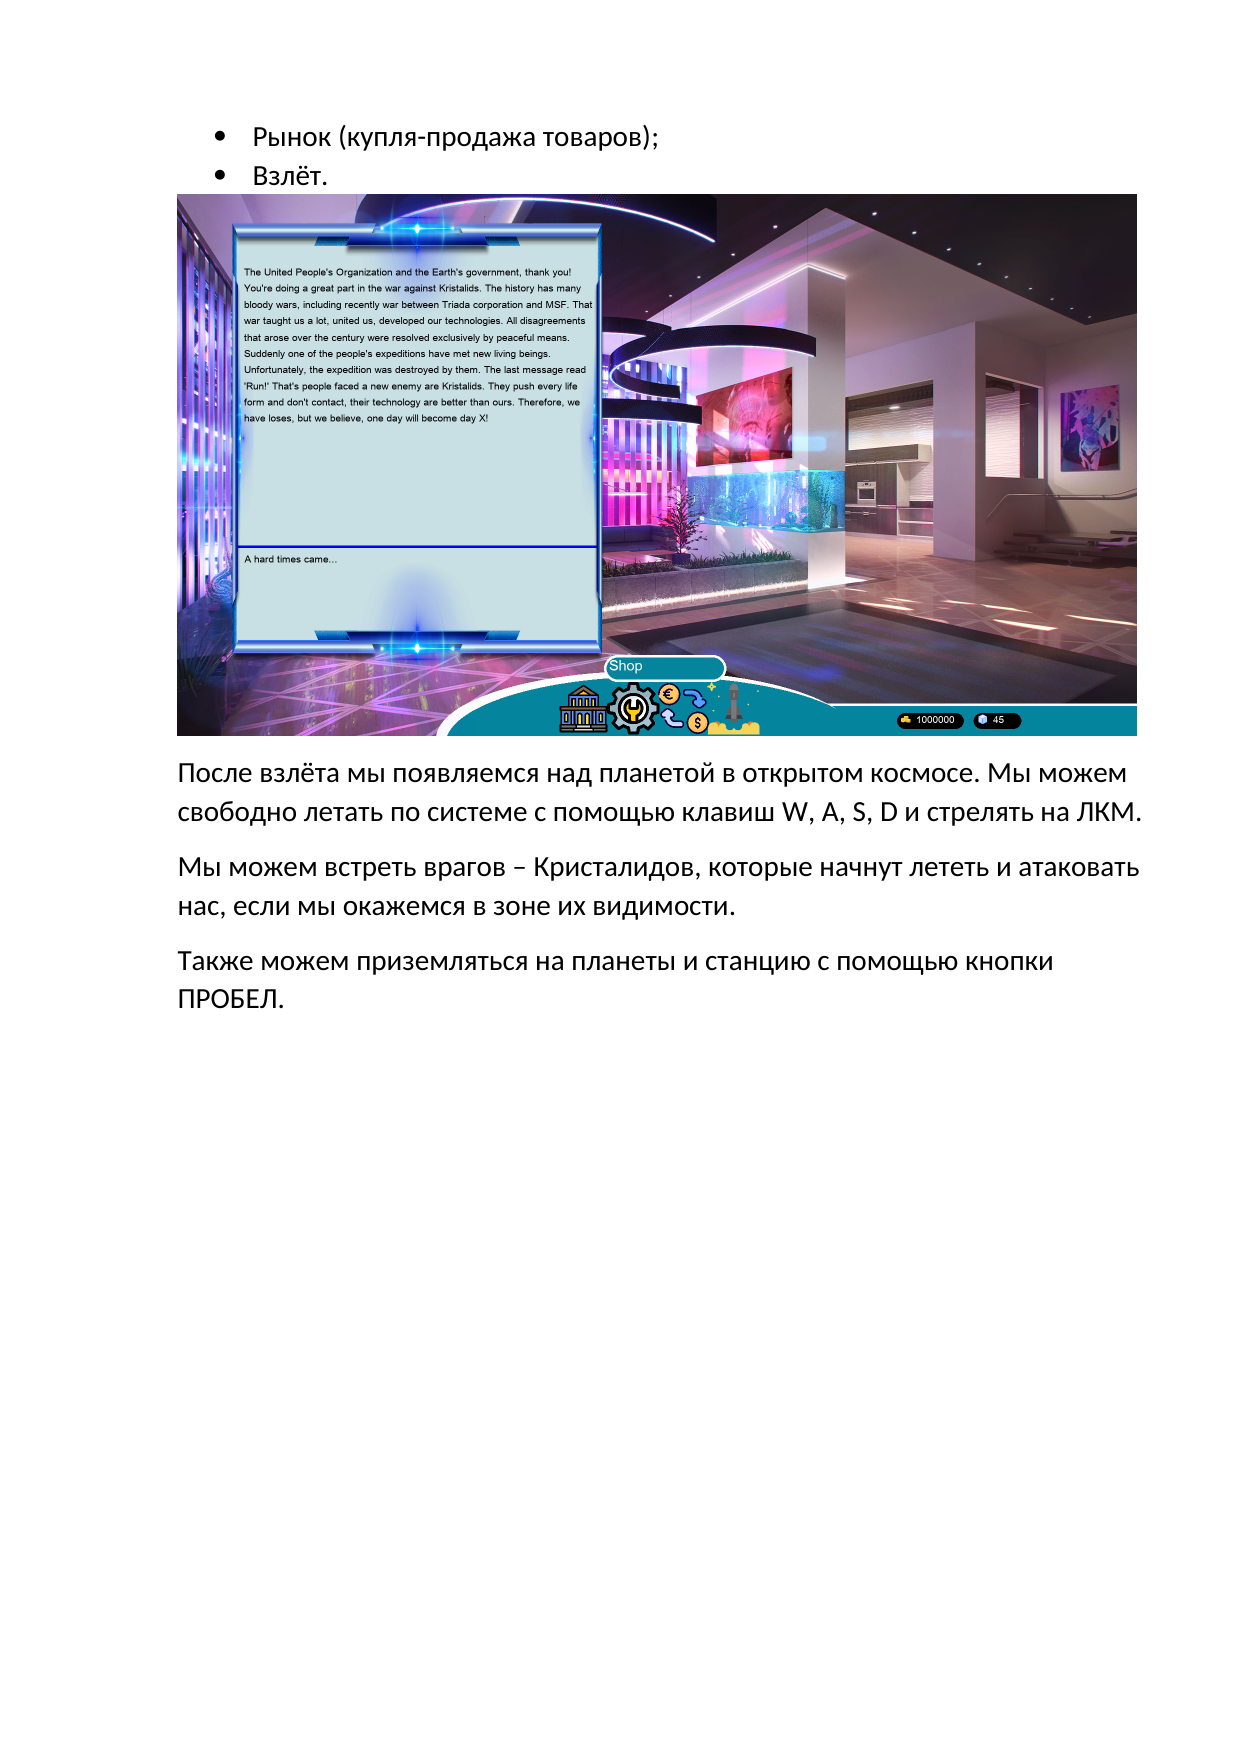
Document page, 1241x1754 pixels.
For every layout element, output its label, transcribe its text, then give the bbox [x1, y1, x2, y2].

text После взлёта мы появляемся над планетой в открытом космосе. Мы можем свободно летать по системе с помощью клавиш W, A, S, D и стрелять на ЛКМ. [177, 754, 1152, 829]
list Рынок (купля-продажа товаров); [215, 118, 1152, 154]
text Также можем приземляться на планеты и станцию с помощью кнопки ПРОБЕЛ. [177, 942, 1152, 1016]
text Мы можем встреть врагов – Кристалидов, которые начнут лететь и атаковать нас, если мы окажемся в зоне их видимости. [177, 848, 1152, 922]
list Взлёт. [215, 157, 1152, 192]
picture [177, 194, 1137, 736]
